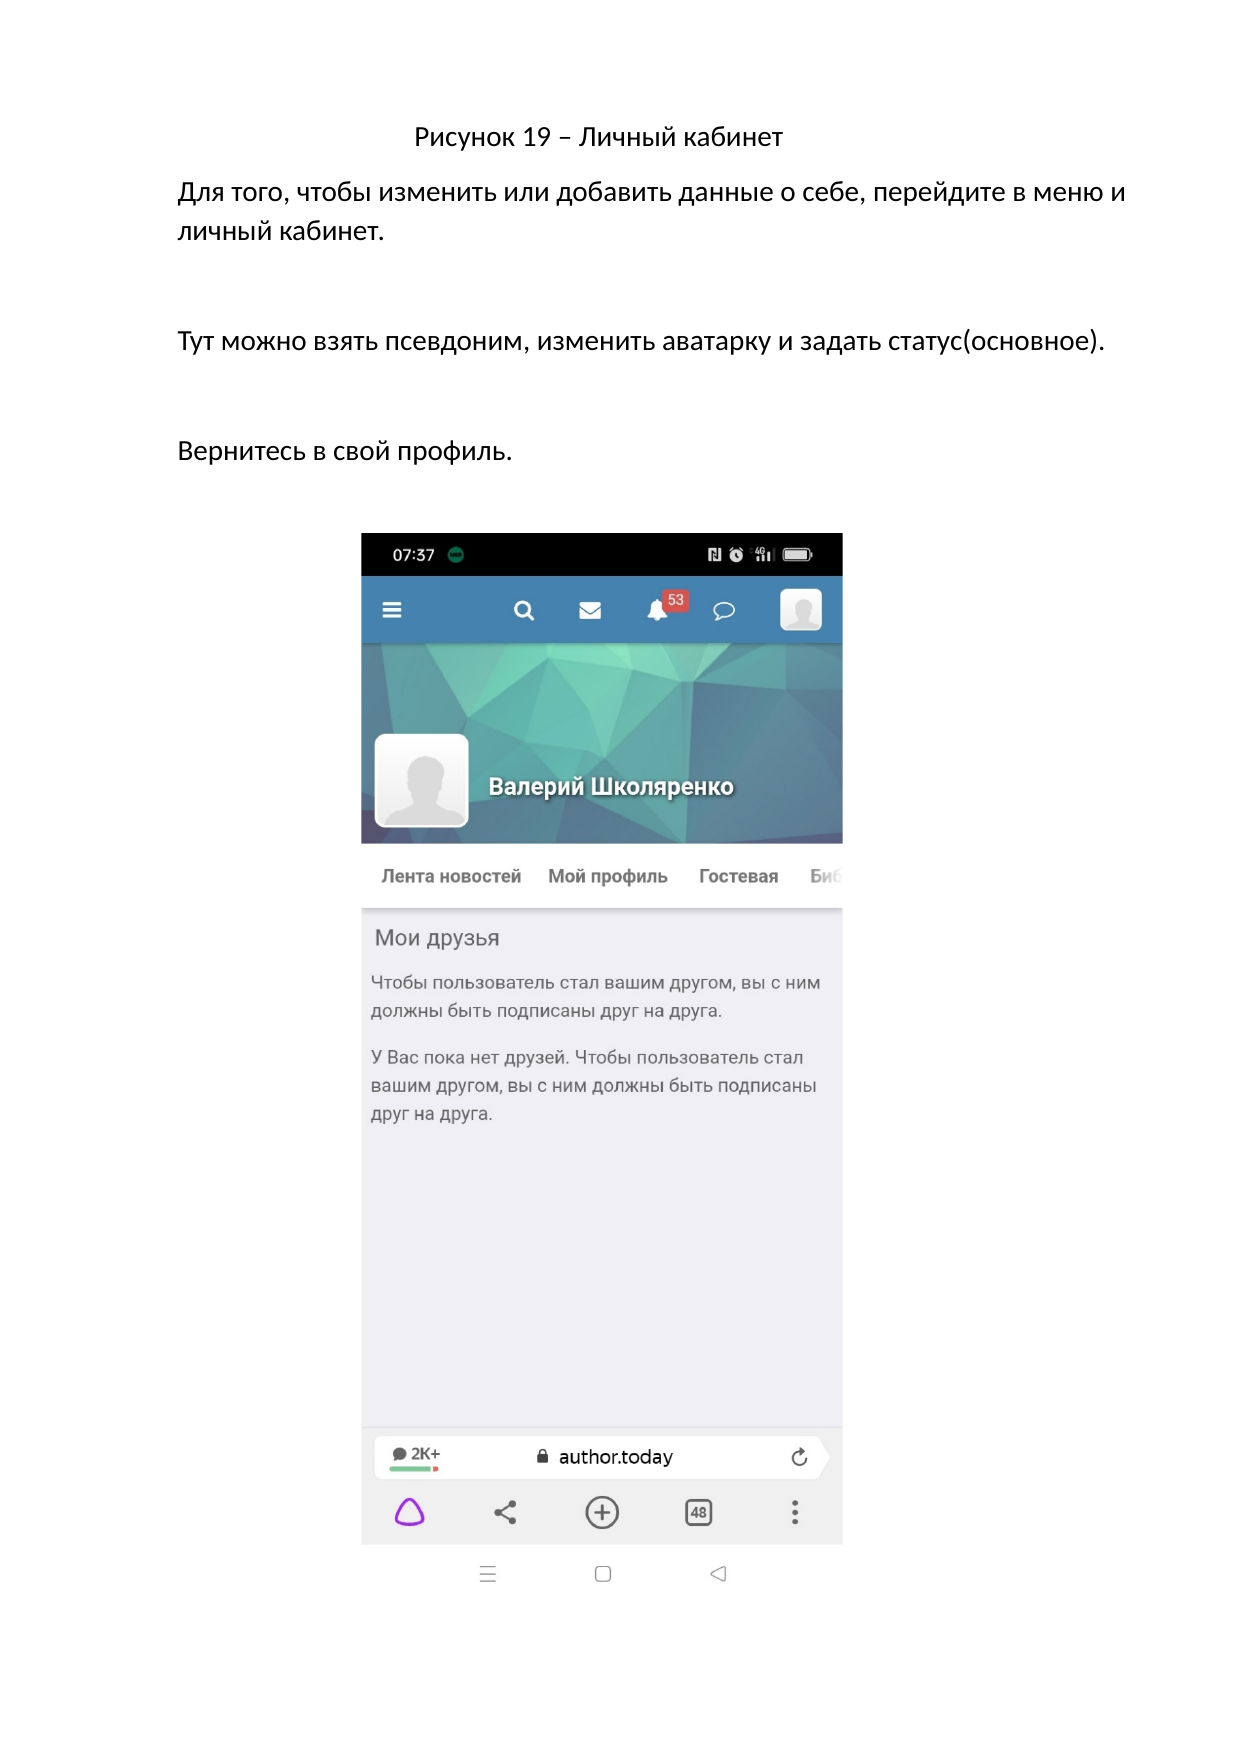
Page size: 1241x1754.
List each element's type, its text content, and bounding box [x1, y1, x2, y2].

text Рисунок 19 – Личный кабинет [177, 118, 1152, 154]
text Тут можно взять псевдоним, изменить аватарку и задать статус(основное). [177, 322, 1152, 357]
picture [361, 533, 843, 1603]
text Вернитесь в свой профиль. [177, 432, 1152, 468]
text Для того, чтобы изменить или добавить данные о себе, перейдите в меню и личный кабинет. [177, 173, 1152, 247]
